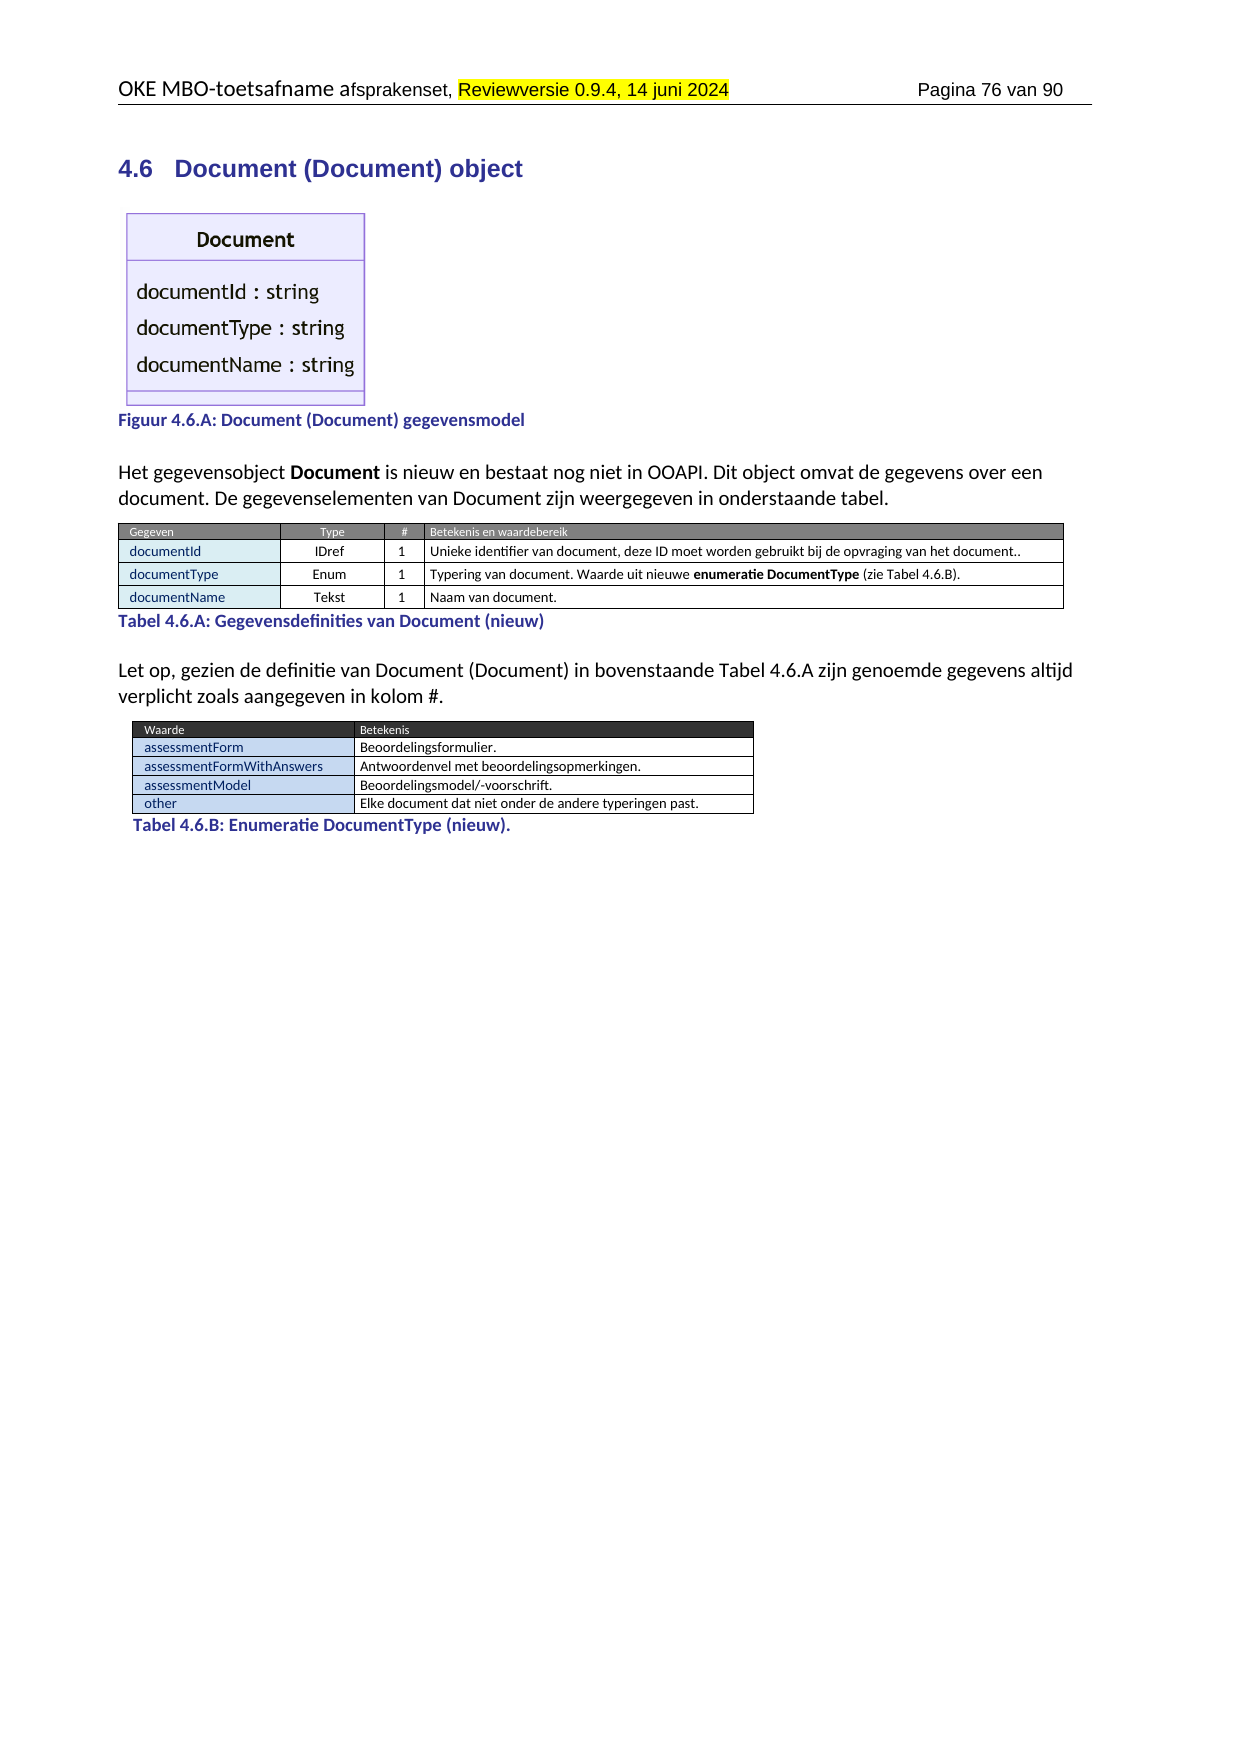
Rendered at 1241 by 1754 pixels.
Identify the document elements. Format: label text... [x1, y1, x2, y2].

table_cell Elke document dat niet onder de andere typeringen past. [355, 795, 753, 813]
table_header Waarde [133, 722, 354, 737]
table_cell Antwoordenvel met beoordelingsopmerkingen. [355, 757, 753, 775]
table_cell assessmentFormWithAnswers [133, 757, 354, 775]
table_cell Typering van document. Waarde uit nieuwe enumeratie DocumentType (zie Tabel 4.6.B). [425, 563, 1063, 585]
table_cell Enum [281, 563, 384, 585]
table_cell Naam van document. [425, 586, 1063, 608]
text Figuur 4.6.A: Document (Document) gegevensmodel [118, 408, 1093, 431]
text Het gegevensobject Document is nieuw en bestaat nog niet in OOAPI. Dit object omvat de gegevens over een document. De gegevenselementen van Document zijn weergegeven in onderstaande tabel. [118, 459, 1092, 510]
picture [120, 207, 378, 409]
table_header Type [281, 524, 384, 539]
table_header Betekenis en waardebereik [425, 524, 1063, 539]
list Document (Document) object [118, 154, 1092, 183]
table_cell IDref [281, 540, 384, 562]
table_cell 1 [385, 563, 424, 585]
table_cell Beoordelingsmodel/-voorschrift. [355, 776, 753, 794]
table_cell Beoordelingsformulier. [355, 738, 753, 756]
table_header Betekenis [355, 722, 753, 737]
table_cell 1 [385, 586, 424, 608]
table_cell documentType [119, 563, 280, 585]
text Tabel 4.6.B: Enumeratie DocumentType (nieuw). [133, 814, 1093, 837]
table_cell Unieke identifier van document, deze ID moet worden gebruikt bij de opvraging van het document.. [425, 540, 1063, 562]
table_cell documentId [119, 540, 280, 562]
text Let op, gezien de definitie van Document (Document) in bovenstaande Tabel 4.6.A zijn genoemde gegevens altijd verplicht zoals aangegeven in kolom #. [118, 657, 1092, 708]
table_header # [385, 524, 424, 539]
text Tabel 4.6.A: Gegevensdefinities van Document (nieuw) [118, 609, 1093, 632]
table_cell documentName [119, 586, 280, 608]
table_cell Tekst [281, 586, 384, 608]
table_cell assessmentForm [133, 738, 354, 756]
table_cell other [133, 795, 354, 813]
table_cell assessmentModel [133, 776, 354, 794]
table_cell 1 [385, 540, 424, 562]
table_header Gegeven [119, 524, 280, 539]
